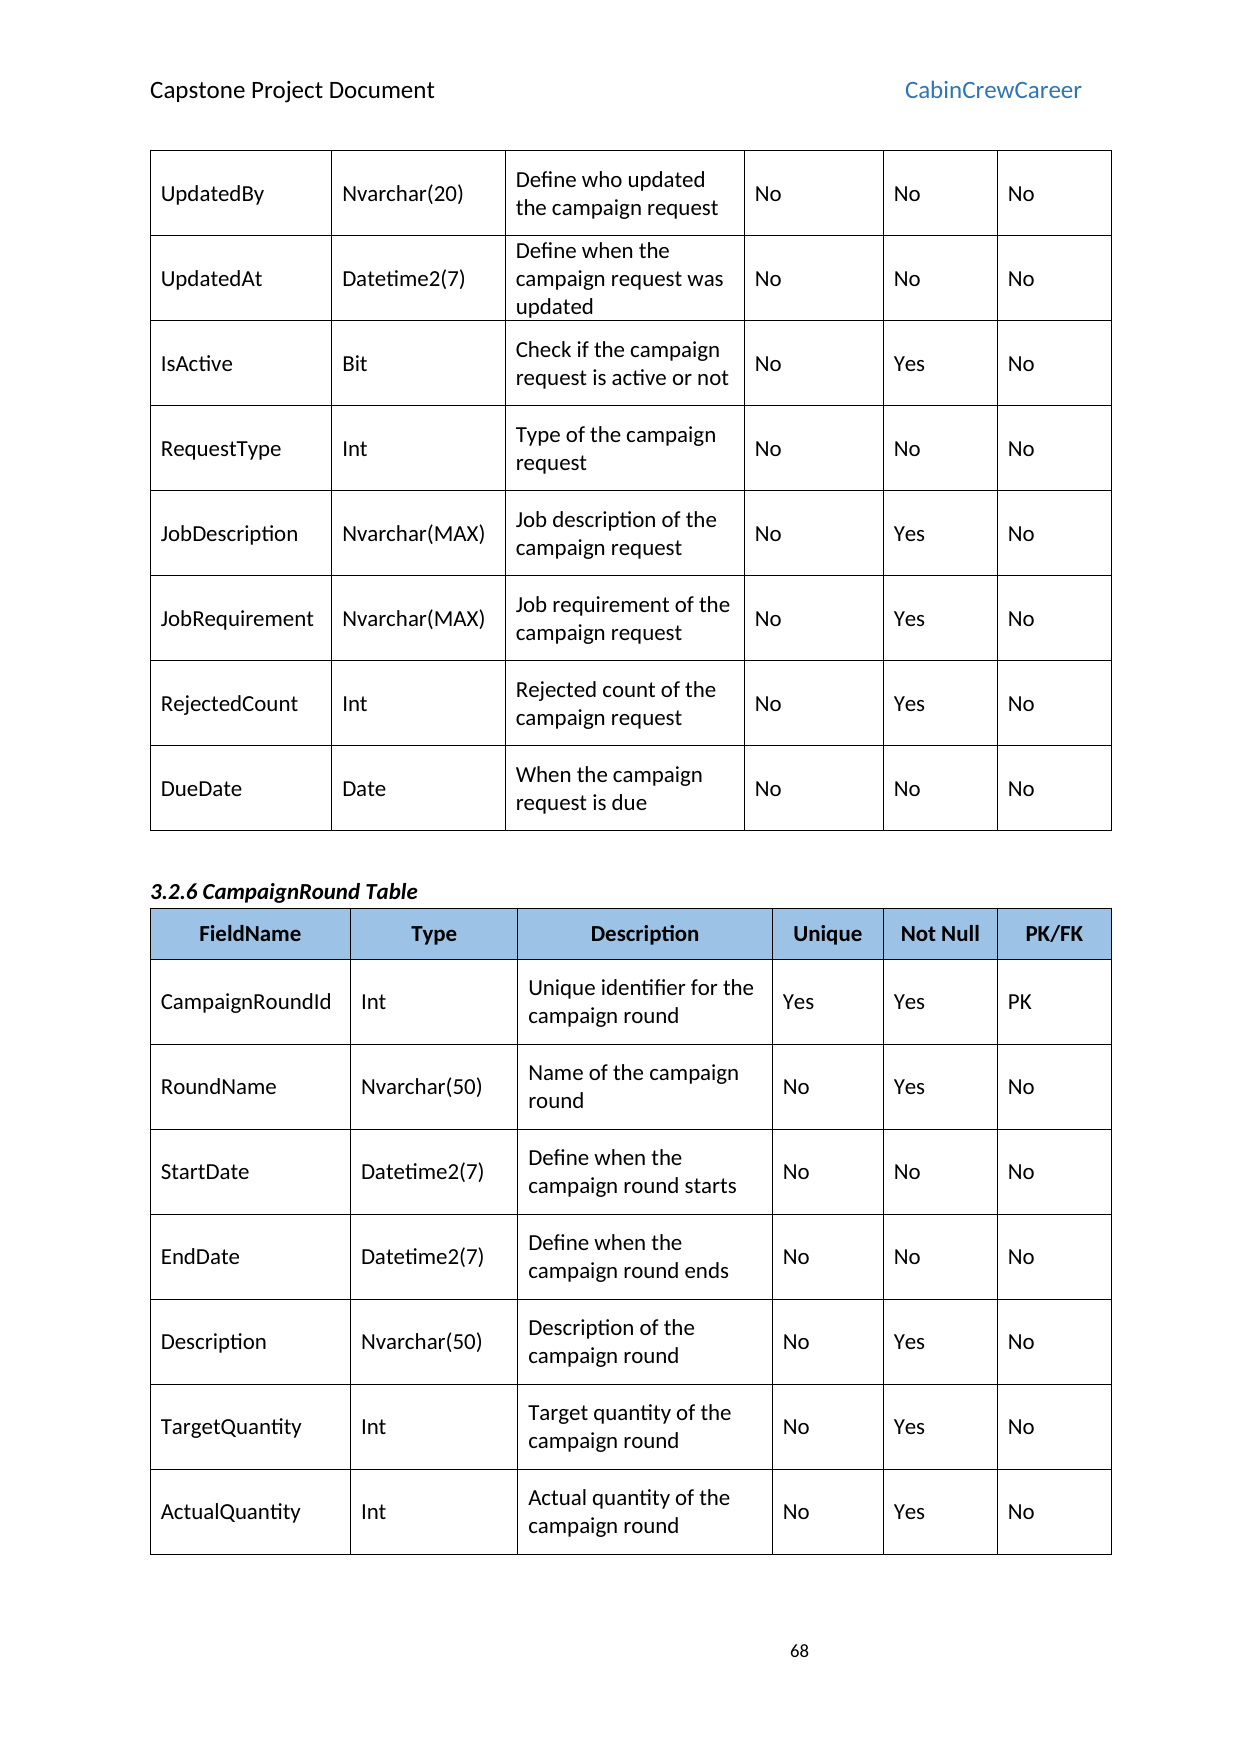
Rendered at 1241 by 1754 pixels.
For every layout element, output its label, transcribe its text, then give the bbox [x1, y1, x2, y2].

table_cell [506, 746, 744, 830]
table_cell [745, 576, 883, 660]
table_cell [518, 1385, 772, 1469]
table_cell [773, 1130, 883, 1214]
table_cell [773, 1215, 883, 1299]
subtitle 3.2.6 CampaignRound Table [150, 877, 1090, 905]
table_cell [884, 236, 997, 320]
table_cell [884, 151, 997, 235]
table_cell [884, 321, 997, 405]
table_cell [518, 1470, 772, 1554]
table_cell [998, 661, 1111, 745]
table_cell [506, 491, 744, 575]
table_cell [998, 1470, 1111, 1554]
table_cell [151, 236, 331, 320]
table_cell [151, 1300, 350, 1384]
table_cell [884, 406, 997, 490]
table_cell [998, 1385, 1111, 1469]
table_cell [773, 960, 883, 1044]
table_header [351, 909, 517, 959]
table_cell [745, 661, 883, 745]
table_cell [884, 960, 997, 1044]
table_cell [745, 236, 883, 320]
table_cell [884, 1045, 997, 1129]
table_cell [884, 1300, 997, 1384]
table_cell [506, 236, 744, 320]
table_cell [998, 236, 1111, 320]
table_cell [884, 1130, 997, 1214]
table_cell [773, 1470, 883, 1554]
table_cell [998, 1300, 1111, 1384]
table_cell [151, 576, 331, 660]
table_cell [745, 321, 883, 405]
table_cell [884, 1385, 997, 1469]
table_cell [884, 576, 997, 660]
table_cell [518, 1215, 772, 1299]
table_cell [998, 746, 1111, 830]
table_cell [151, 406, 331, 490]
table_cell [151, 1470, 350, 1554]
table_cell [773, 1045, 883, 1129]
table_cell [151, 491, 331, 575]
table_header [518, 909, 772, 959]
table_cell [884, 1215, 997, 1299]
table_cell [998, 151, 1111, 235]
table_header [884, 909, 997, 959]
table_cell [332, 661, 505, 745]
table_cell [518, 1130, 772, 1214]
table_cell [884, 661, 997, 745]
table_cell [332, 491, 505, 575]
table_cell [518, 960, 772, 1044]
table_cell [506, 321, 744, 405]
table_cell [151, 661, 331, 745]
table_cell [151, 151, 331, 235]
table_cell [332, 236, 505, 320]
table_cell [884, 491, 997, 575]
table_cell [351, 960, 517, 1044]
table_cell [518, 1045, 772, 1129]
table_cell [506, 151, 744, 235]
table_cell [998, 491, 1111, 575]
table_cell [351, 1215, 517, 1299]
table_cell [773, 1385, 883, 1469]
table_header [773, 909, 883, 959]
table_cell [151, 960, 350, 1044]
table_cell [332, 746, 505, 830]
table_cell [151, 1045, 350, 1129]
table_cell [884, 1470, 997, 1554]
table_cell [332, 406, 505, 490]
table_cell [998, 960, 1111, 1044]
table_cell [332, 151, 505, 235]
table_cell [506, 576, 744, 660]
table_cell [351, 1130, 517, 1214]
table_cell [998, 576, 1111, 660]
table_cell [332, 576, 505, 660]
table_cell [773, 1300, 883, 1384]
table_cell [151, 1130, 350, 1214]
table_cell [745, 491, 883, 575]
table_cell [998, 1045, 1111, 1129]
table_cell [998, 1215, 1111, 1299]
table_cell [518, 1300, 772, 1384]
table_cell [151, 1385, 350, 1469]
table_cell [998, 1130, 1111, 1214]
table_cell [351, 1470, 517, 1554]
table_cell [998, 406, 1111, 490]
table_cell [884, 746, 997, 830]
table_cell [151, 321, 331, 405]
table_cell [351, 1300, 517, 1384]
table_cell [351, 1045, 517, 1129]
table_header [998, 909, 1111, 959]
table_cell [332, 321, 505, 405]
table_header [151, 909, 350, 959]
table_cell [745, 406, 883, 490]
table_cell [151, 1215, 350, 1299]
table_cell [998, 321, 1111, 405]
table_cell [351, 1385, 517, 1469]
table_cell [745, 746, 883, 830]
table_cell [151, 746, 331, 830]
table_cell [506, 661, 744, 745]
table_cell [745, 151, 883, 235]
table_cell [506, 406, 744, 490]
